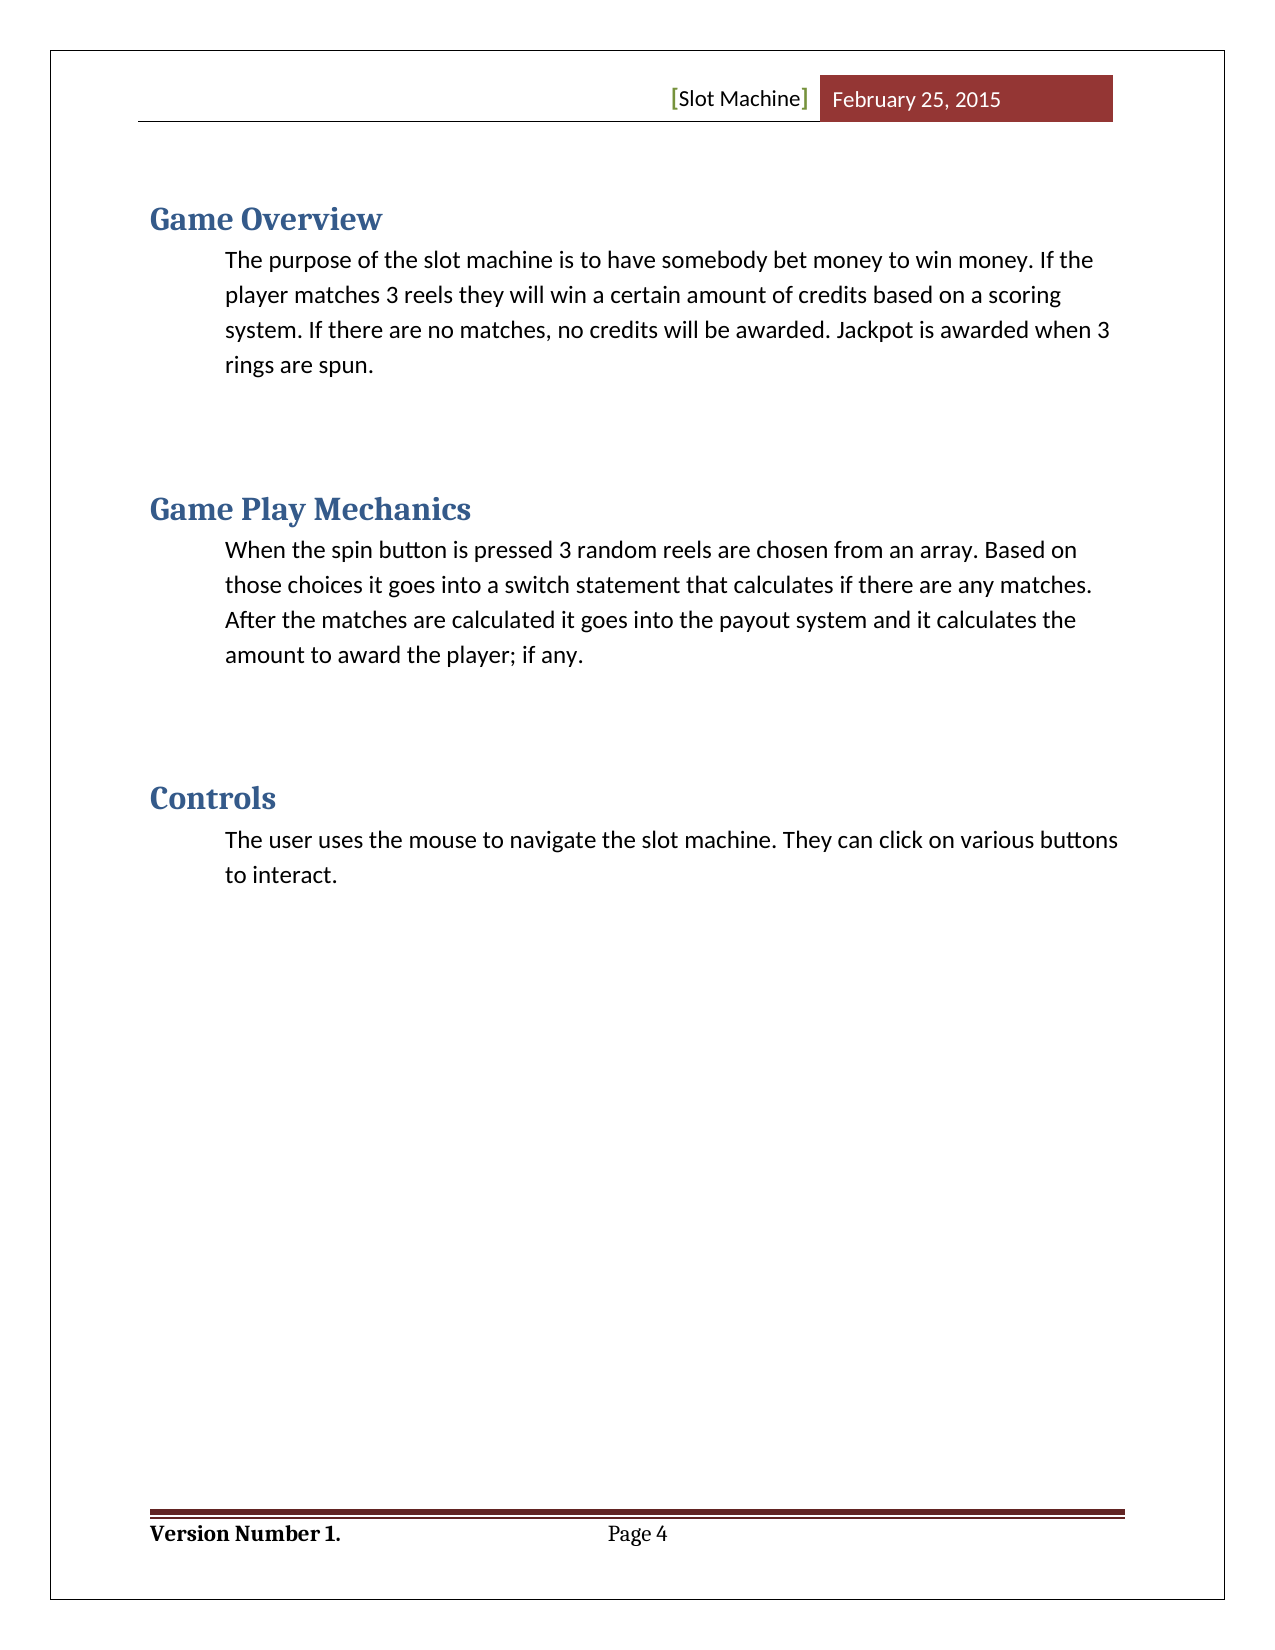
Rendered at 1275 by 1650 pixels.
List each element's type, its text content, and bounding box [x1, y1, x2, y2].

list The user uses the mouse to navigate the slot machine. They can click on various buttons to interact. [225, 824, 1125, 889]
subtitle Game Play Mechanics [150, 490, 1125, 528]
subtitle Game Overview [150, 200, 1125, 238]
list The purpose of the slot machine is to have somebody bet money to win money. If the player matches 3 reels they will win a certain amount of credits based on a scoring system. If there are no matches, no credits will be awarded. Jackpot is awarded when 3 rings are spun. [225, 244, 1125, 379]
subtitle Controls [150, 780, 1125, 818]
list When the spin button is pressed 3 random reels are chosen from an array. Based on those choices it goes into a switch statement that calculates if there are any matches. After the matches are calculated it goes into the payout system and it calculates the amount to award the player; if any. [225, 534, 1125, 669]
